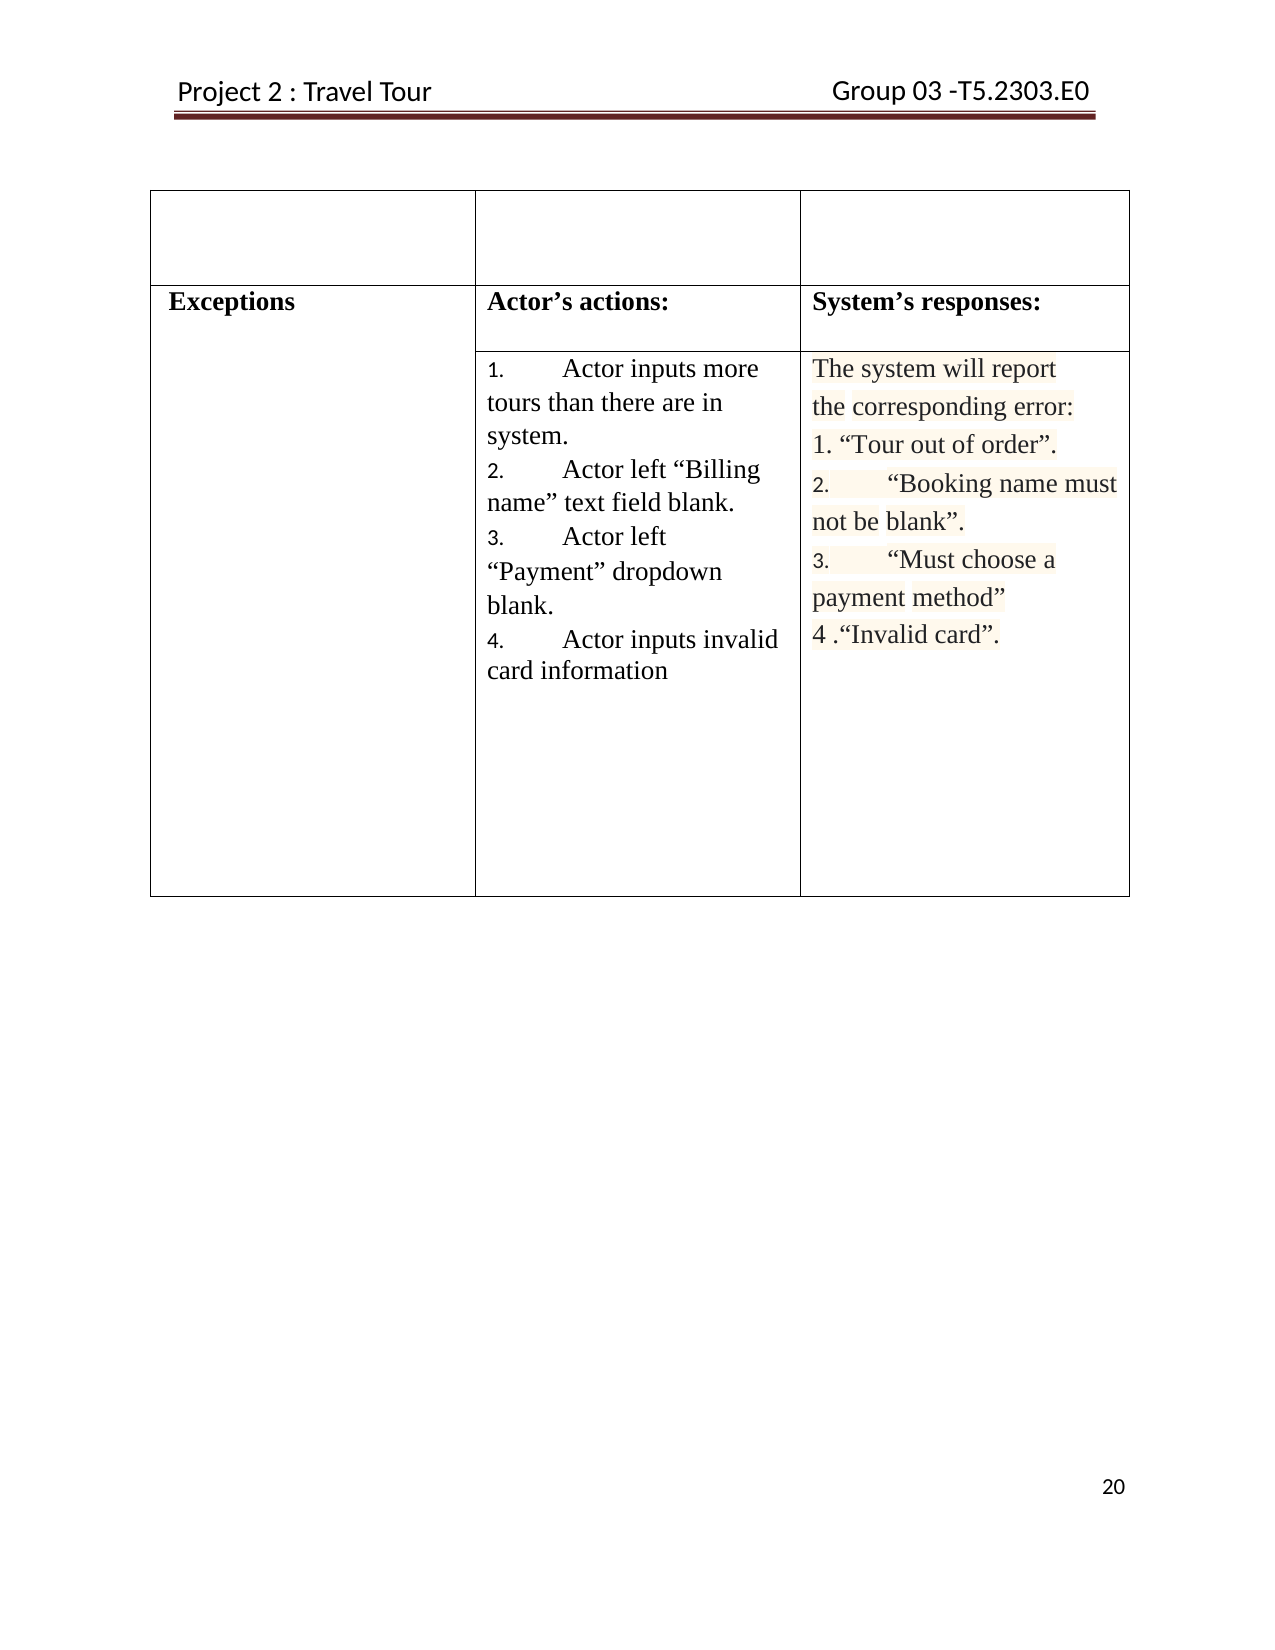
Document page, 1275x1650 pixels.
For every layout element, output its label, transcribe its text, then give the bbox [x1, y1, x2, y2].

table_cell Actor inputs more tours than there are in system. Actor left “Billing name” text field blank. Actor left “Payment” dropdown blank. Actor inputs invalid card information [476, 352, 800, 896]
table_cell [801, 191, 1129, 284]
table_cell System’s responses: [801, 286, 1129, 351]
table_cell Actor’s actions: [476, 286, 800, 351]
table_cell [476, 191, 800, 284]
table_cell Exceptions [151, 286, 475, 896]
table_cell The system will report the corresponding error: 1. “Tour out of order”. “Booking name must not be blank”. “Must choose a payment method” 4 .“Invalid card”. [801, 352, 1129, 896]
